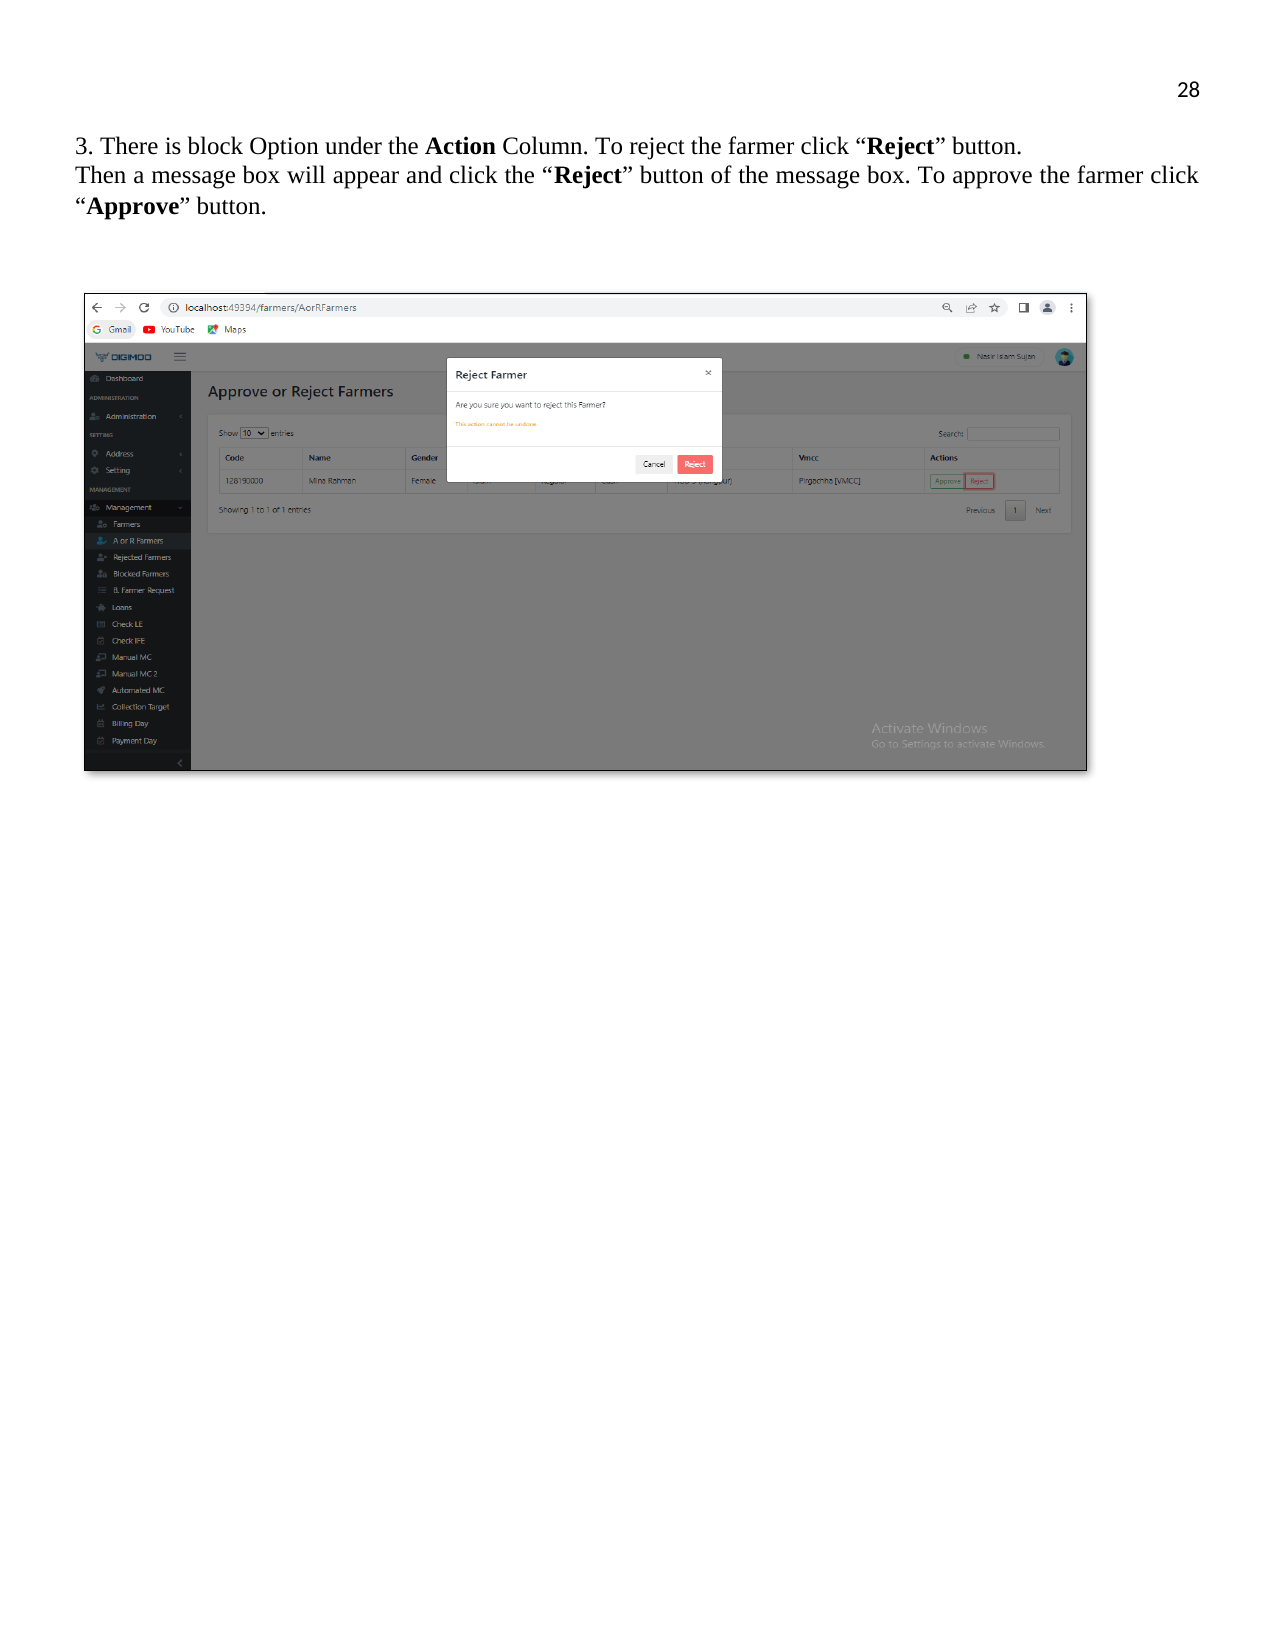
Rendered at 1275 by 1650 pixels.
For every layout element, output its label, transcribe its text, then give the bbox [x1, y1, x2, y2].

text 3. There is block Option under the Action Column. To reject the farmer click “Reject” button. [75, 131, 1200, 160]
picture [85, 294, 1086, 770]
text Then a message box will appear and click the “Reject” button of the message box. To approve the farmer click “Approve” button. [75, 160, 1200, 219]
